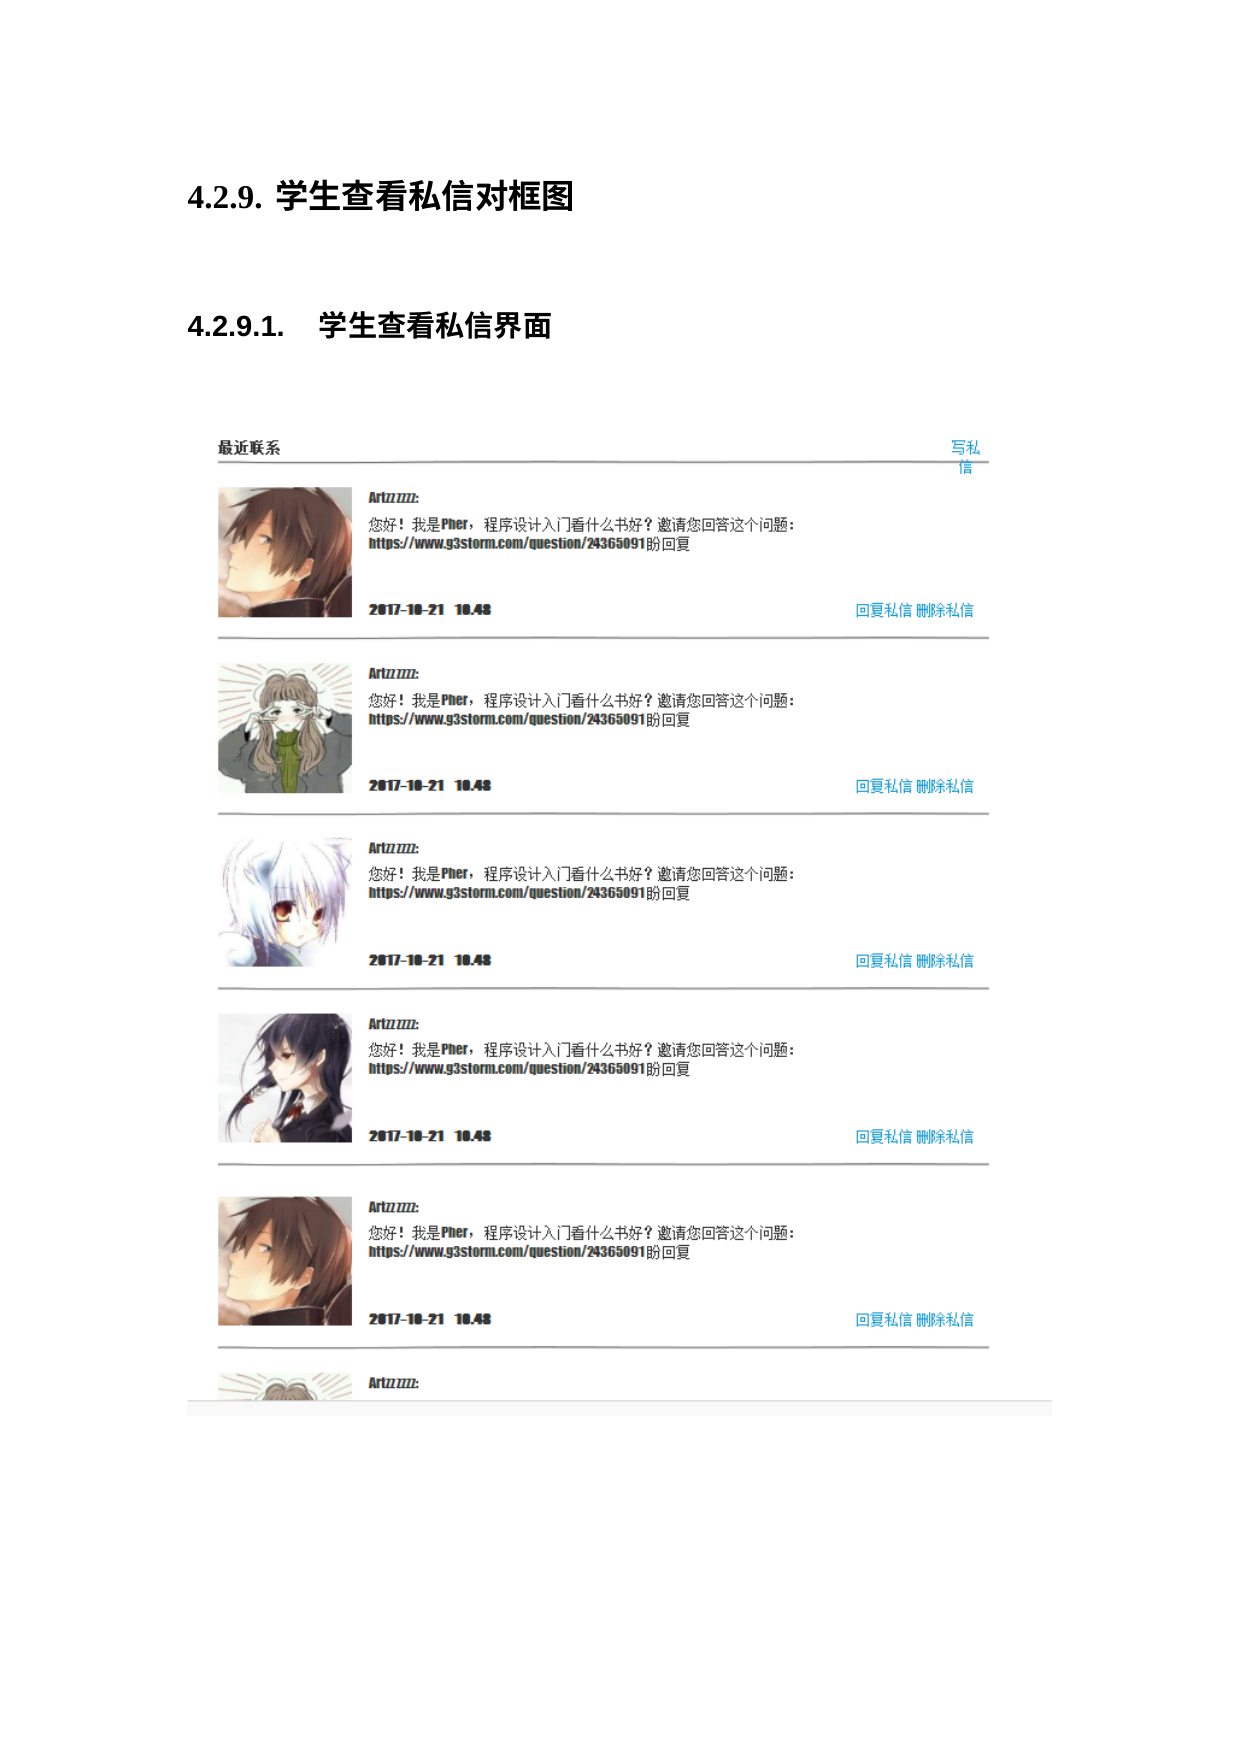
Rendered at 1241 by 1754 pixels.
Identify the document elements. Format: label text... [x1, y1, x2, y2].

subtitle 学生查看私信界面 [187, 291, 1053, 356]
subtitle 学生查看私信对框图 [187, 162, 1053, 227]
picture [187, 409, 1052, 1416]
